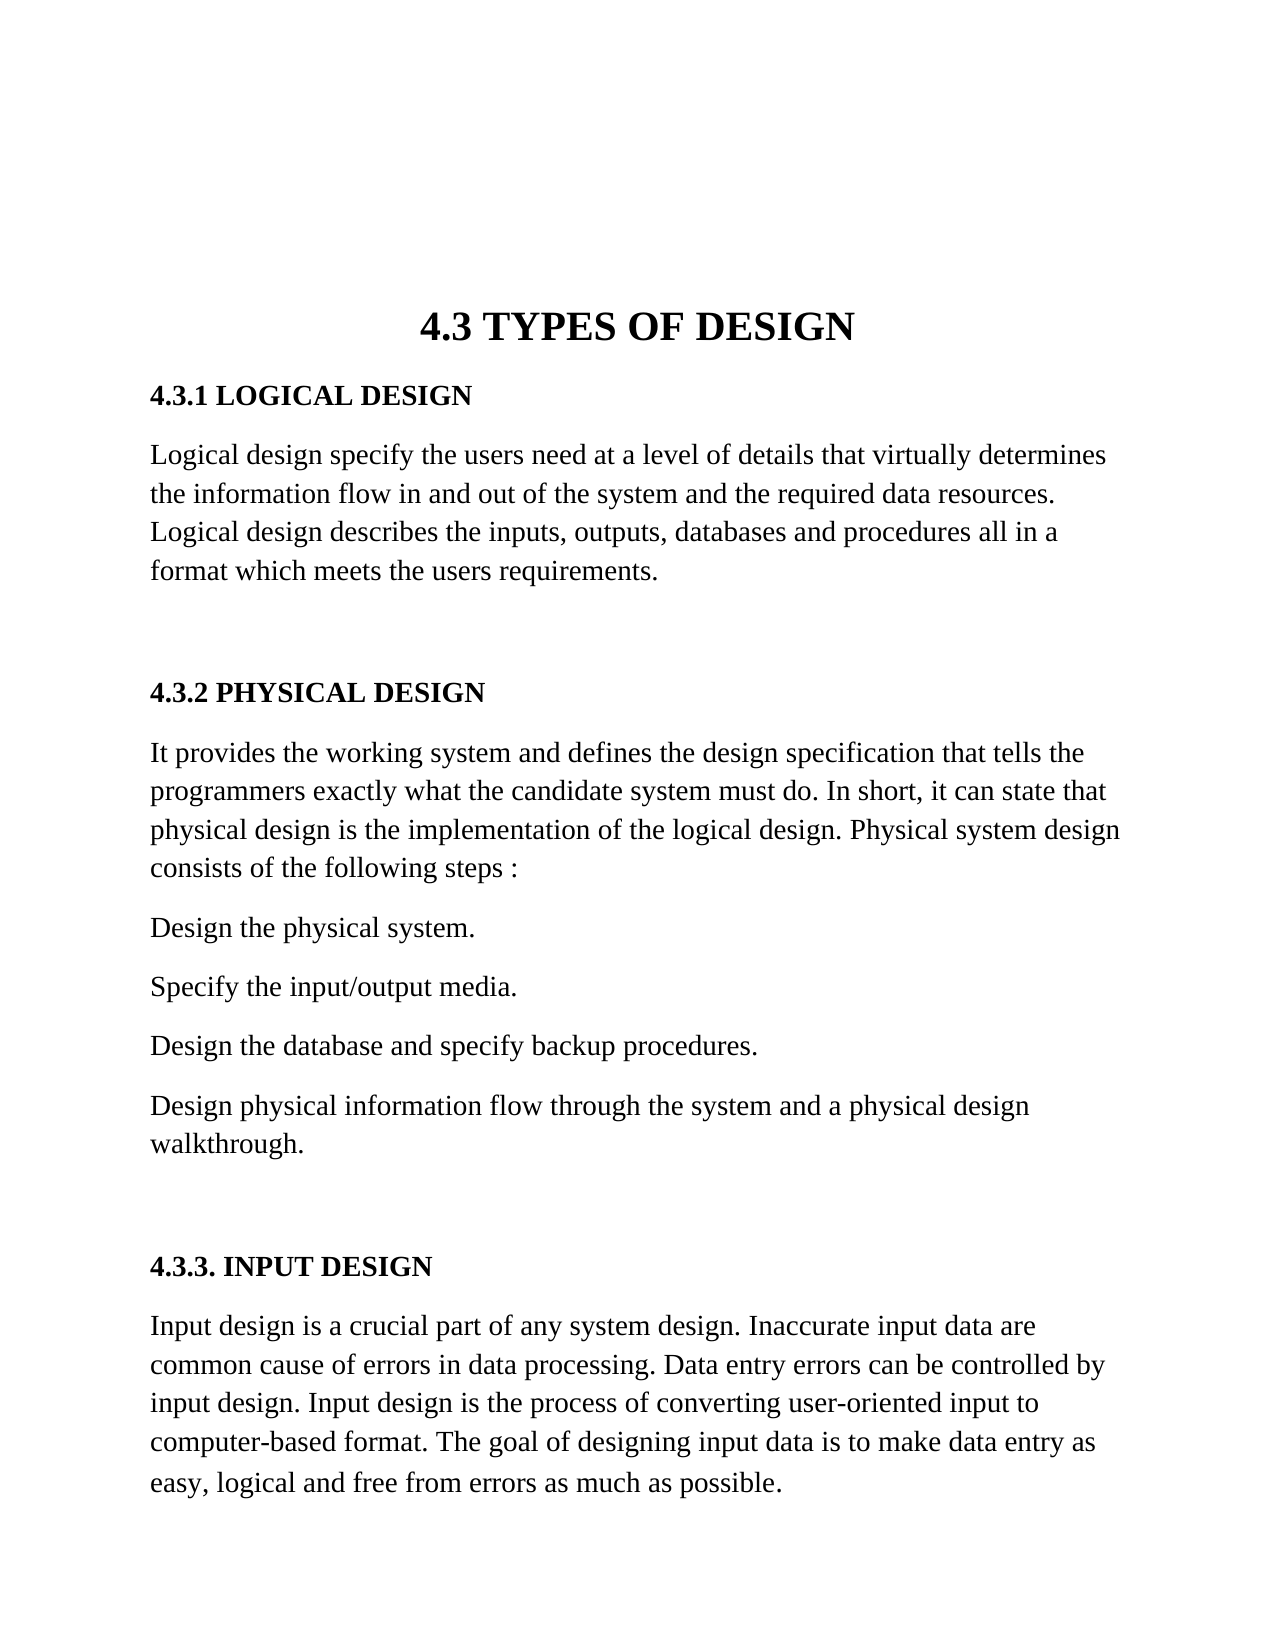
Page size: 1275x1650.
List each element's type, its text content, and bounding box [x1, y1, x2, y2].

text Design physical information flow through the system and a physical design walkthrough. [150, 1088, 1125, 1160]
text Design the database and specify backup procedures. [150, 1028, 1125, 1062]
text 4.3.2 PHYSICAL DESIGN [150, 675, 1125, 709]
text Design the physical system. [150, 910, 1125, 943]
text Specify the input/output media. [150, 969, 1125, 1003]
text 4.3.3. INPUT DESIGN [150, 1249, 1125, 1283]
text It provides the working system and defines the design specification that tells the programmers exactly what the candidate system must do. In short, it can state that physical design is the implementation of the logical design. Physical system design consists of the following steps : [150, 735, 1125, 884]
text Logical design specify the users need at a level of details that virtually determines the information flow in and out of the system and the required data resources. Logical design describes the inputs, outputs, databases and procedures all in a format which meets the users requirements. [150, 437, 1125, 586]
text 4.3 TYPES OF DESIGN [150, 302, 1125, 350]
text Input design is a crucial part of any system design. Inaccurate input data are common cause of errors in data processing. Data entry errors can be controlled by input design. Input design is the process of converting user-oriented input to computer-based format. The goal of designing input data is to make data entry as easy, logical and free from errors as much as possible. [150, 1308, 1125, 1500]
text 4.3.1 LOGICAL DESIGN [150, 378, 1125, 411]
